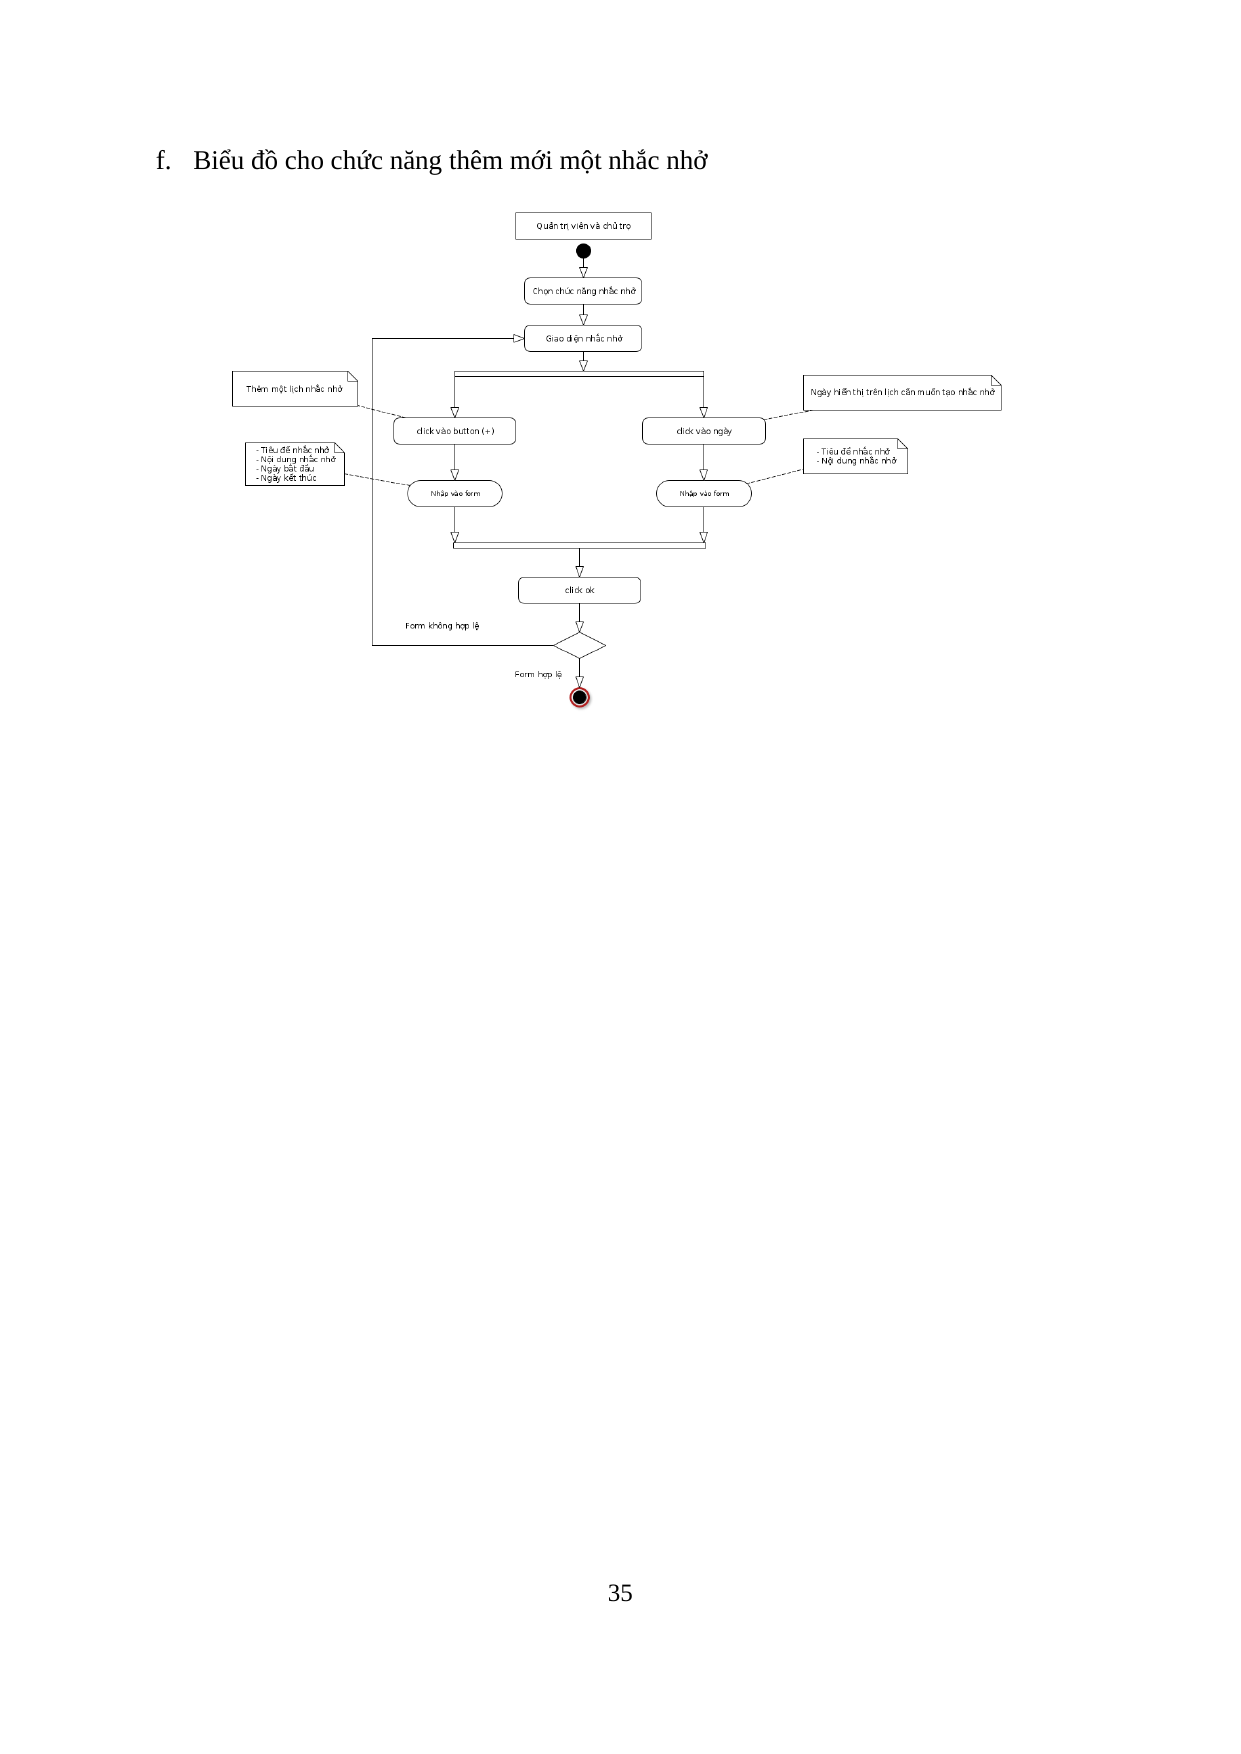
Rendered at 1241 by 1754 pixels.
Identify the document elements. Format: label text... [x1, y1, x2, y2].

picture [216, 175, 1024, 723]
list f. Biểu đồ cho chức năng thêm mới một nhắc nhở [156, 144, 1122, 175]
